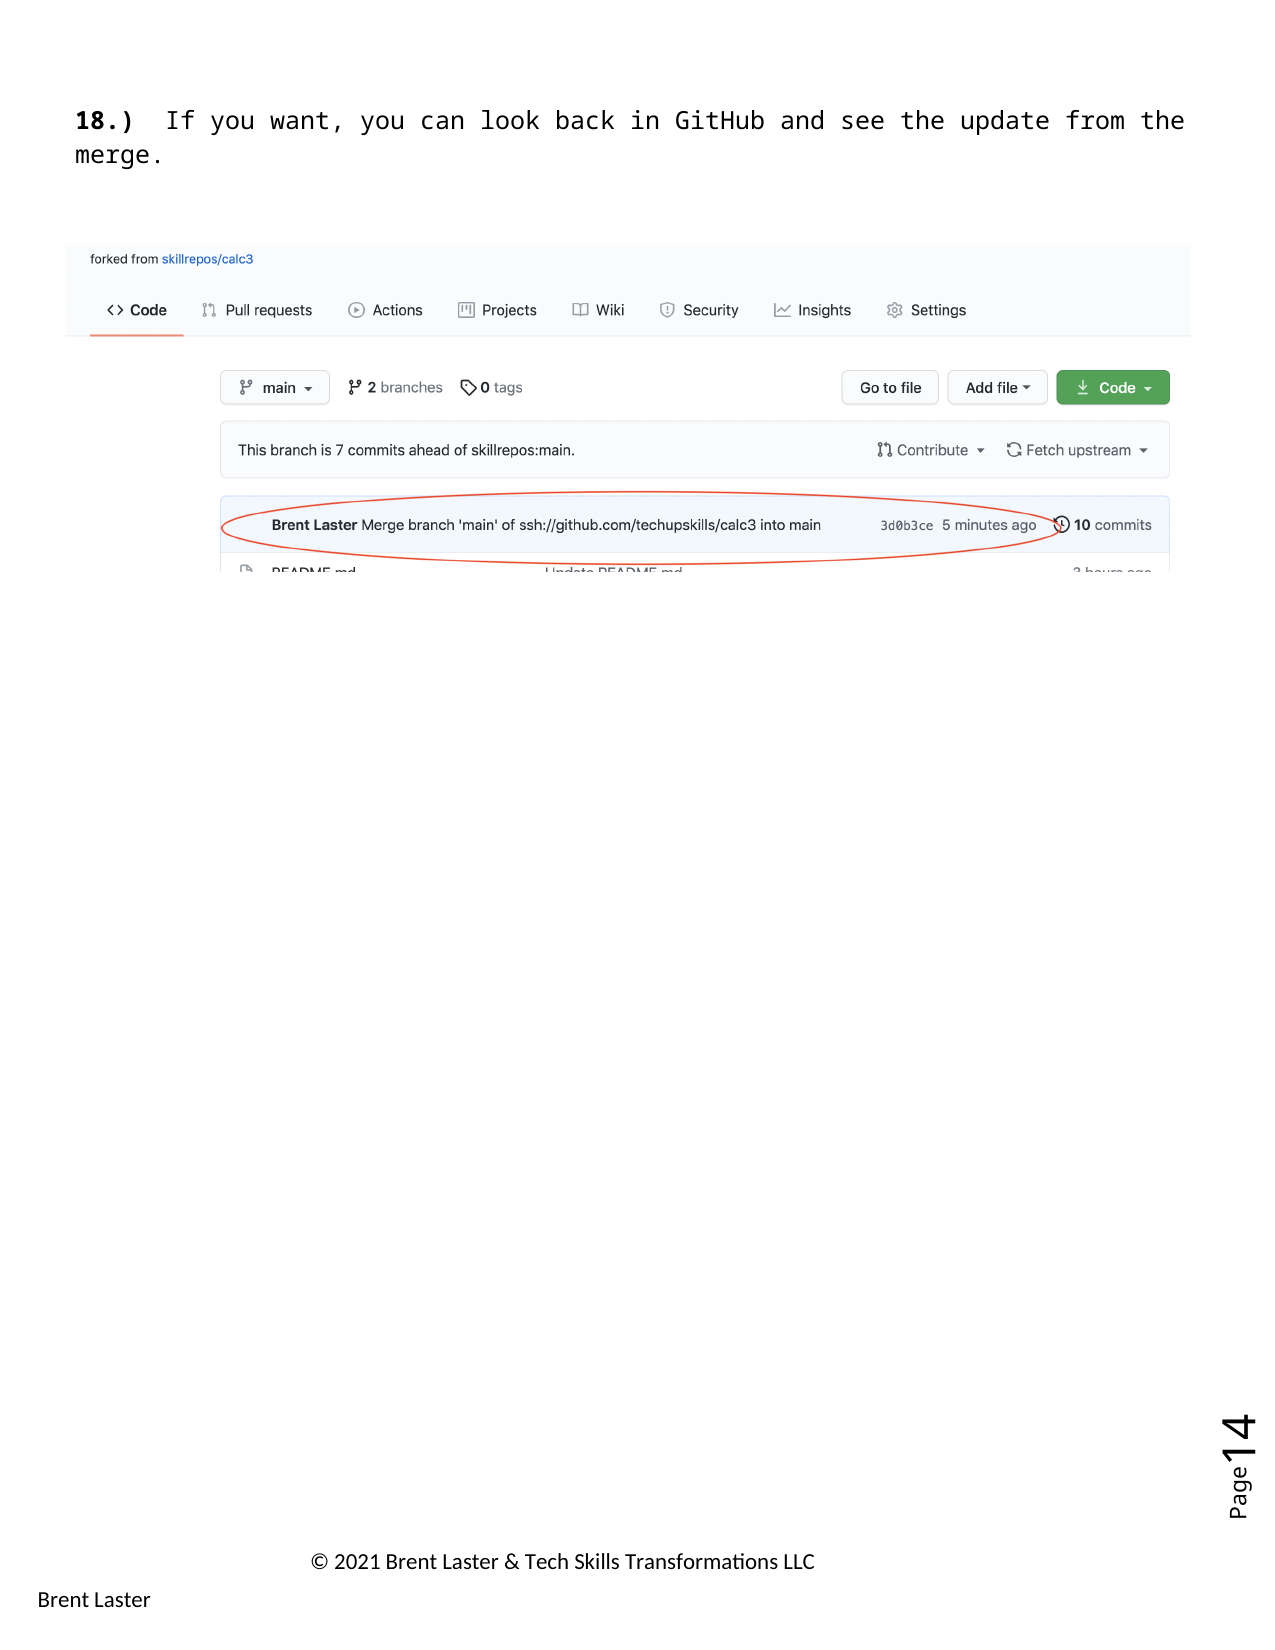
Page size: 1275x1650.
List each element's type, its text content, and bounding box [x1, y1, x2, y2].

subtitle 18.) If you want, you can look back in GitHub and see the update from the merge. [75, 103, 1200, 171]
picture [65, 245, 1191, 572]
